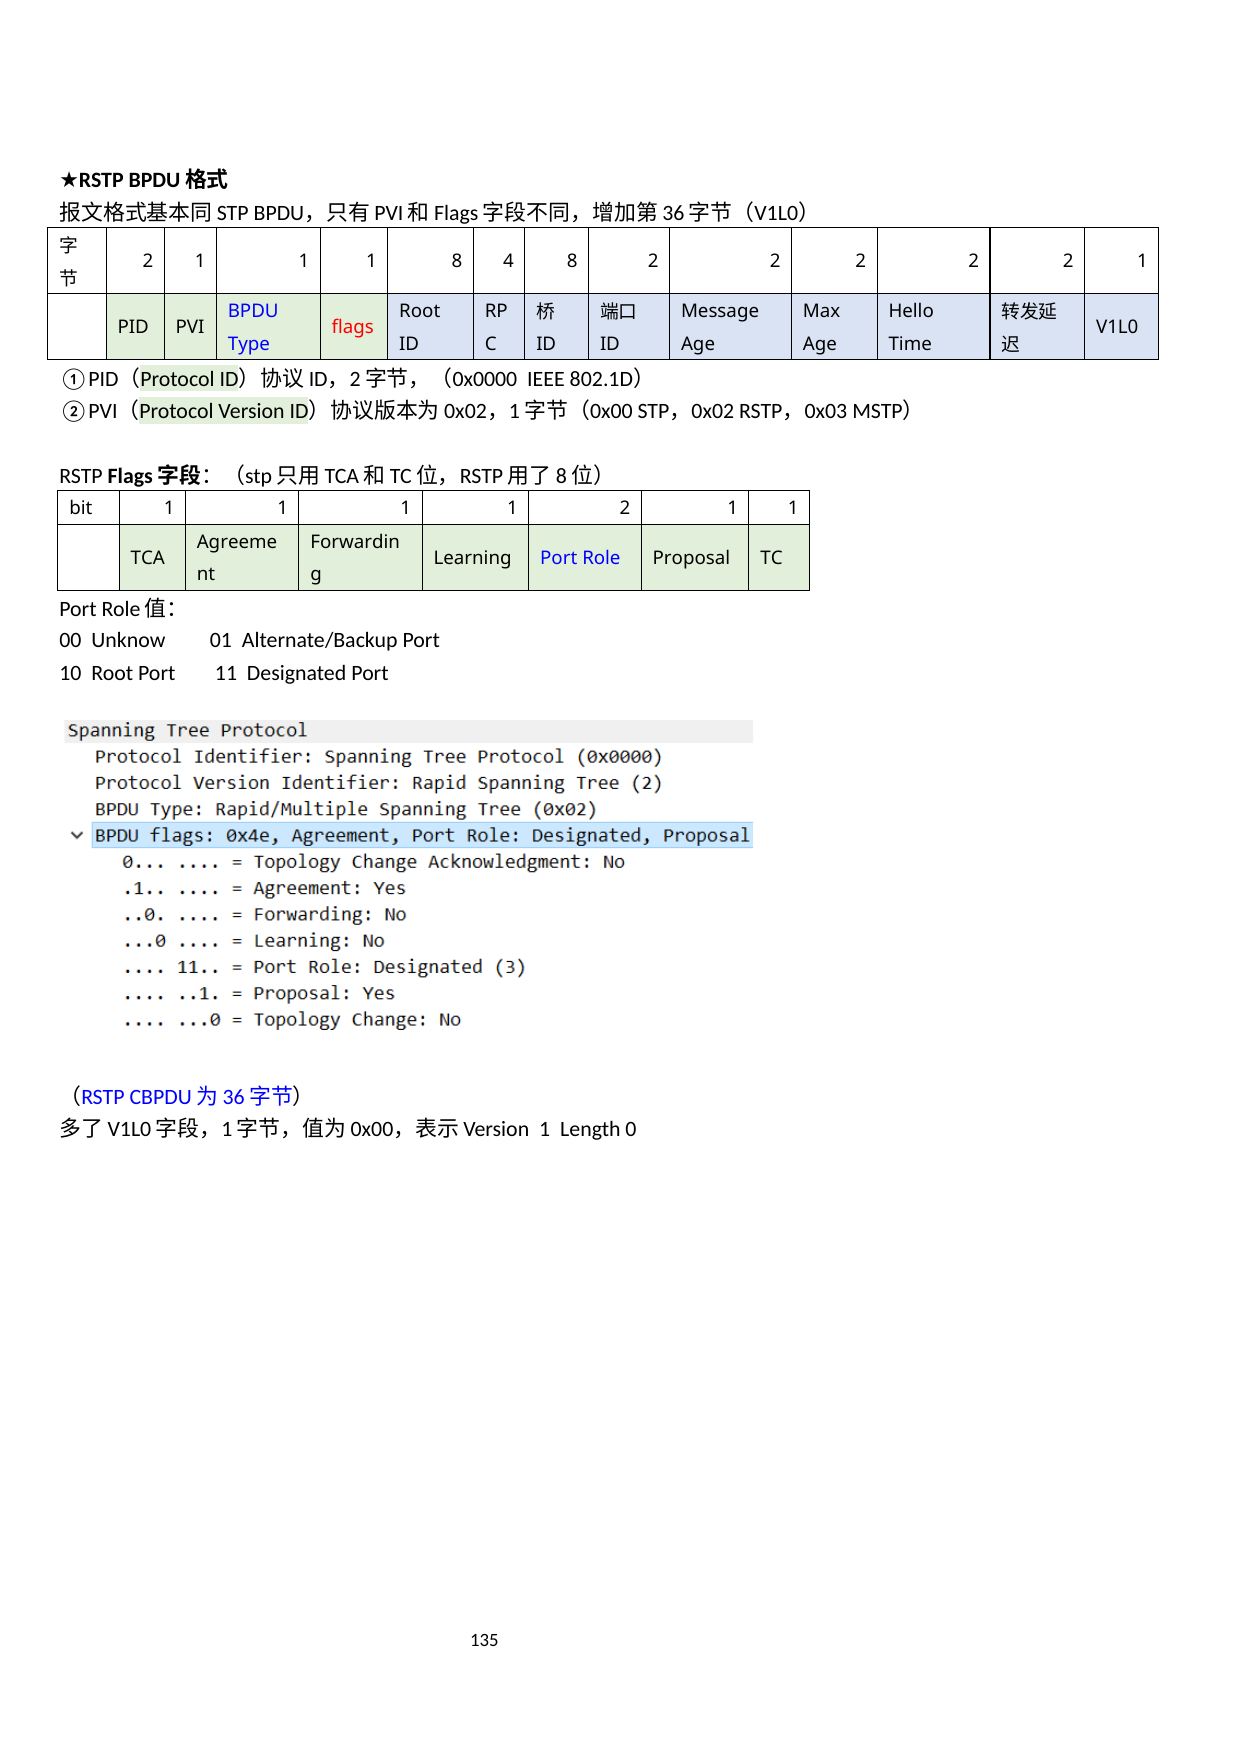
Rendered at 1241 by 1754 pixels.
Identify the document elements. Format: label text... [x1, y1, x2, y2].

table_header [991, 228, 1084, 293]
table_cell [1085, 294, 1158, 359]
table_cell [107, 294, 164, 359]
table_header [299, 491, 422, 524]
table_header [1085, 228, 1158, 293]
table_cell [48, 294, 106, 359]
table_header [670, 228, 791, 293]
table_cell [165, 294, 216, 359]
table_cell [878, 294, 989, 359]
text 报文格式基本同STP BPDU，只有PVI和Flags字段不同，增加第36字节（V1L0） [59, 194, 1181, 227]
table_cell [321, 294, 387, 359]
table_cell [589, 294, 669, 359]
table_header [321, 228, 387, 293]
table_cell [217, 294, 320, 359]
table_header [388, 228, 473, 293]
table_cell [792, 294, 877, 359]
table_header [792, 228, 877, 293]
text 00 Unknow 01 Alternate/Backup Port [59, 623, 1181, 656]
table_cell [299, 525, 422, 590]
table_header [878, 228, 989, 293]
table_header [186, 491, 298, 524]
text ②PVI（Protocol Version ID）协议版本为0x02，1字节（0x00 STP，0x02 RSTP，0x03 MSTP） [59, 393, 1181, 425]
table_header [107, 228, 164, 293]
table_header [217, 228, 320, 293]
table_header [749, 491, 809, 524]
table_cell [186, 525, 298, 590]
picture [59, 720, 754, 1030]
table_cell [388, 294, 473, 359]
text 10 Root Port 11 Designated Port [59, 656, 1181, 688]
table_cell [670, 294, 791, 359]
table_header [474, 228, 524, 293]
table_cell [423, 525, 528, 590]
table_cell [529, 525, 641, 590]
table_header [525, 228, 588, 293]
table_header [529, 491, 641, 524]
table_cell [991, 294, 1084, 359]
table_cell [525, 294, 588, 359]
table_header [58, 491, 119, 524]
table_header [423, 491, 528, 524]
text Port Role值： [59, 591, 1181, 623]
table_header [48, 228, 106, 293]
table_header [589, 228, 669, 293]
text （RSTP CBPDU为36字节） [59, 1078, 1181, 1111]
text ★RSTP BPDU格式 [59, 162, 1181, 194]
text ①PID（Protocol ID）协议ID，2字节，（0x0000 IEEE 802.1D） [59, 360, 1181, 393]
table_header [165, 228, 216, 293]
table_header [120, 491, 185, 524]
text 多了V1L0字段，1字节，值为0x00，表示Version 1 Length 0 [59, 1111, 1181, 1143]
text RSTP Flags字段：（stp只用TCA和TC位，RSTP用了8位） [59, 458, 1181, 490]
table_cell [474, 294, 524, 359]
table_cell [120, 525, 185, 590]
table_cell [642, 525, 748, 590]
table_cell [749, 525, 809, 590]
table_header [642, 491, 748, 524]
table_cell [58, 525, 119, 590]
